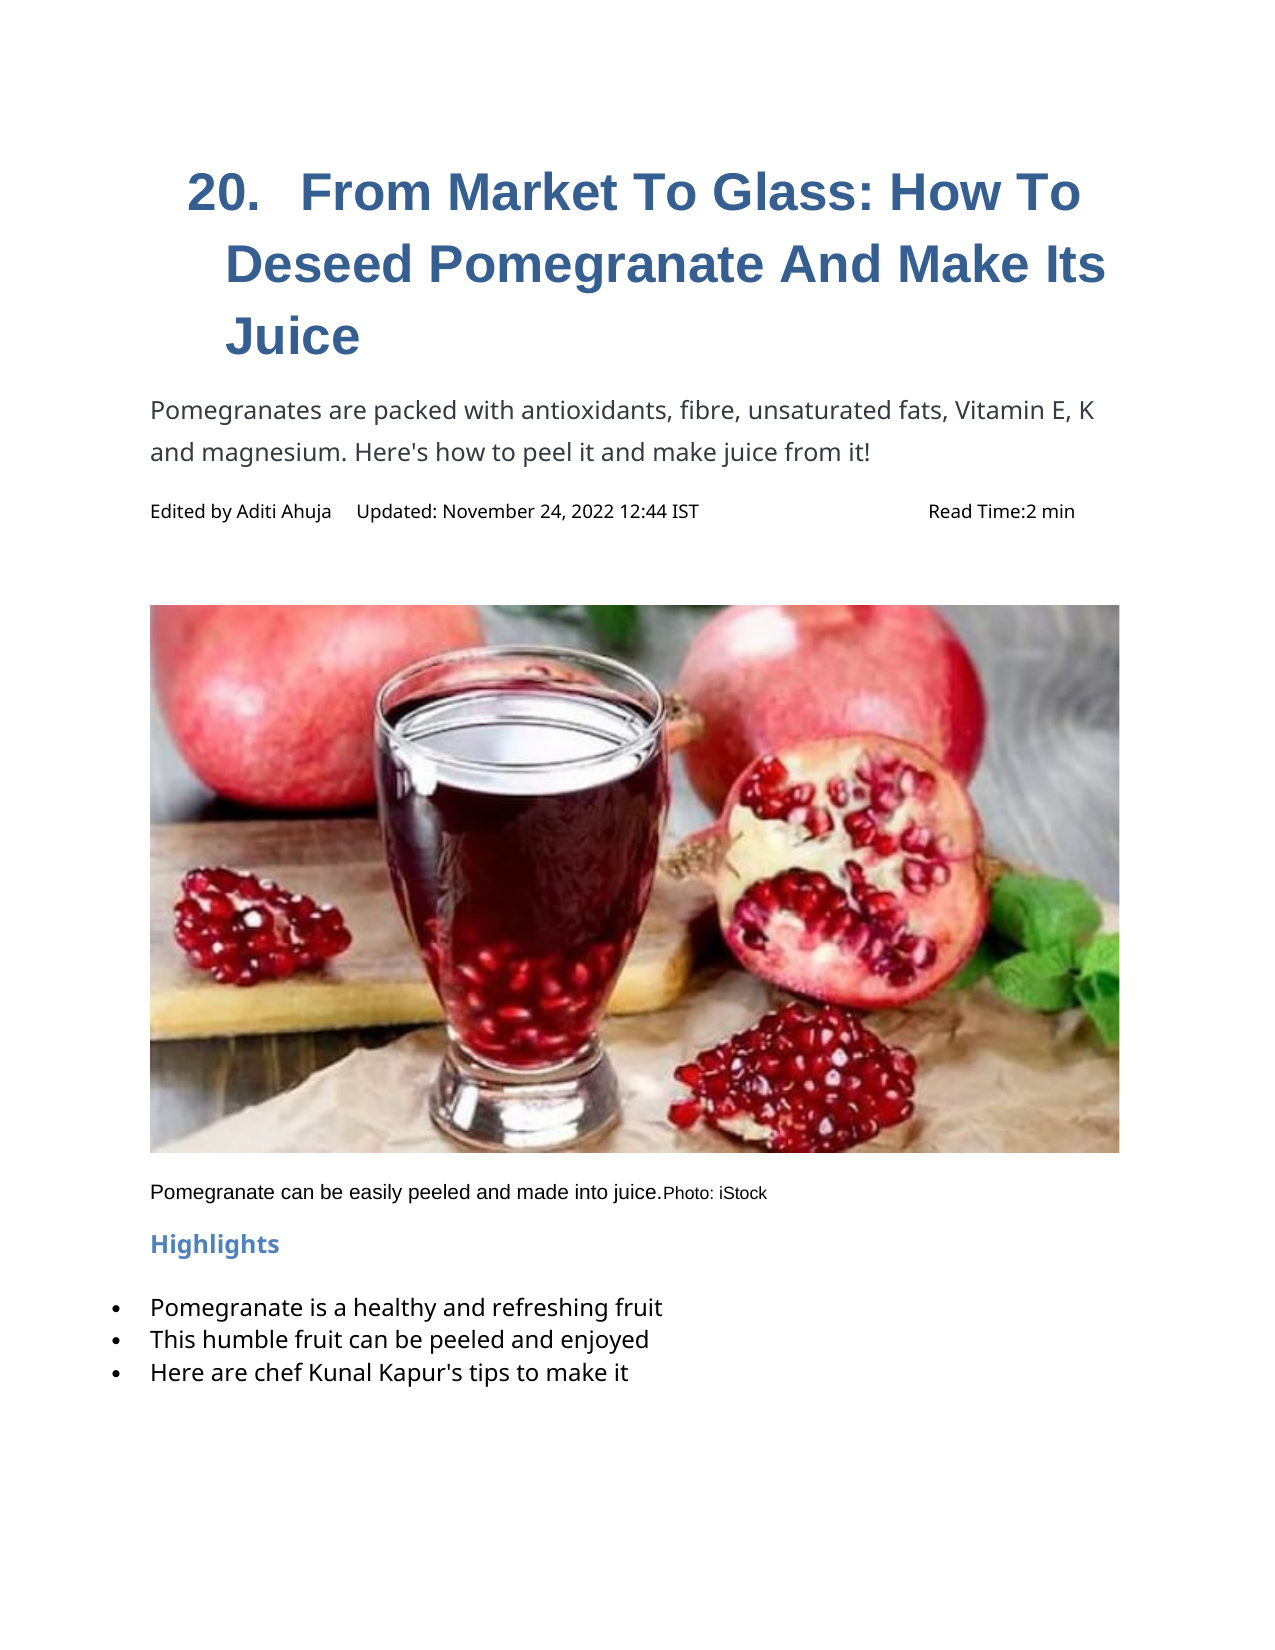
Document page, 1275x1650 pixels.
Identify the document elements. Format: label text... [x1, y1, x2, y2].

list Pomegranate is a healthy and refreshing fruit [112, 1290, 1125, 1323]
text Edited by Aditi Ahuja Updated: November 24, 2022 12:44 IST Read Time:2 min [150, 498, 1125, 523]
text Pomegranate can be easily peeled and made into juice.Photo: iStock [150, 1174, 1125, 1204]
list Here are chef Kunal Kapur's tips to make it [112, 1356, 1125, 1388]
picture [150, 605, 1120, 1153]
subtitle Pomegranates are packed with antioxidants, fibre, unsaturated fats, Vitamin E, K and magnesium. Here's how to peel it and make juice from it! [150, 384, 1125, 469]
subtitle Highlights [150, 1225, 1125, 1261]
subtitle From Market To Glass: How To Deseed Pomegranate And Make Its Juice [187, 150, 1125, 366]
list This humble fruit can be peeled and enjoyed [112, 1323, 1125, 1356]
